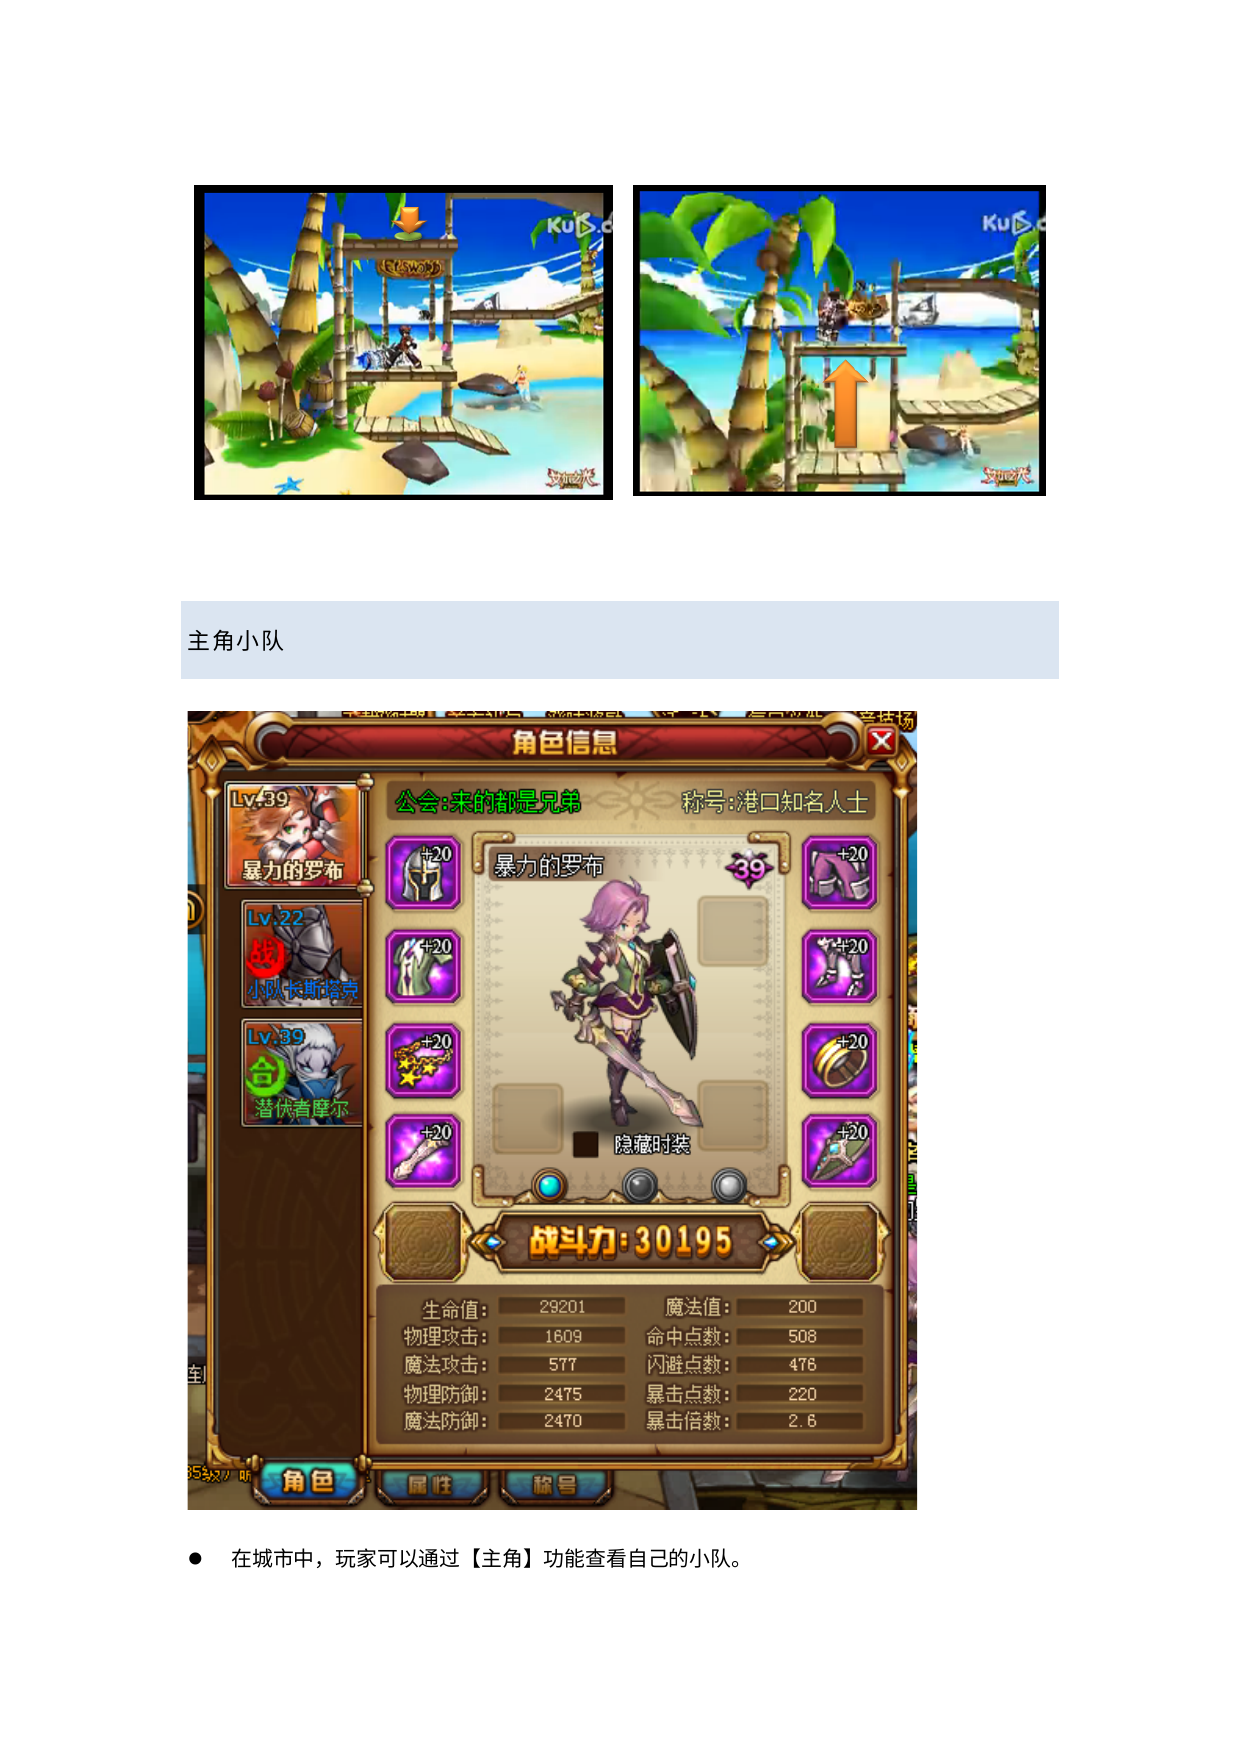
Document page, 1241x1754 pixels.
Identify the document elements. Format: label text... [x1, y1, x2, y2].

list 在城市中，玩家可以通过【主角】功能查看自己的小队。 [187, 1541, 1053, 1574]
picture [187, 174, 1053, 508]
picture [187, 711, 918, 1510]
subtitle 主角小队 [188, 608, 1053, 672]
